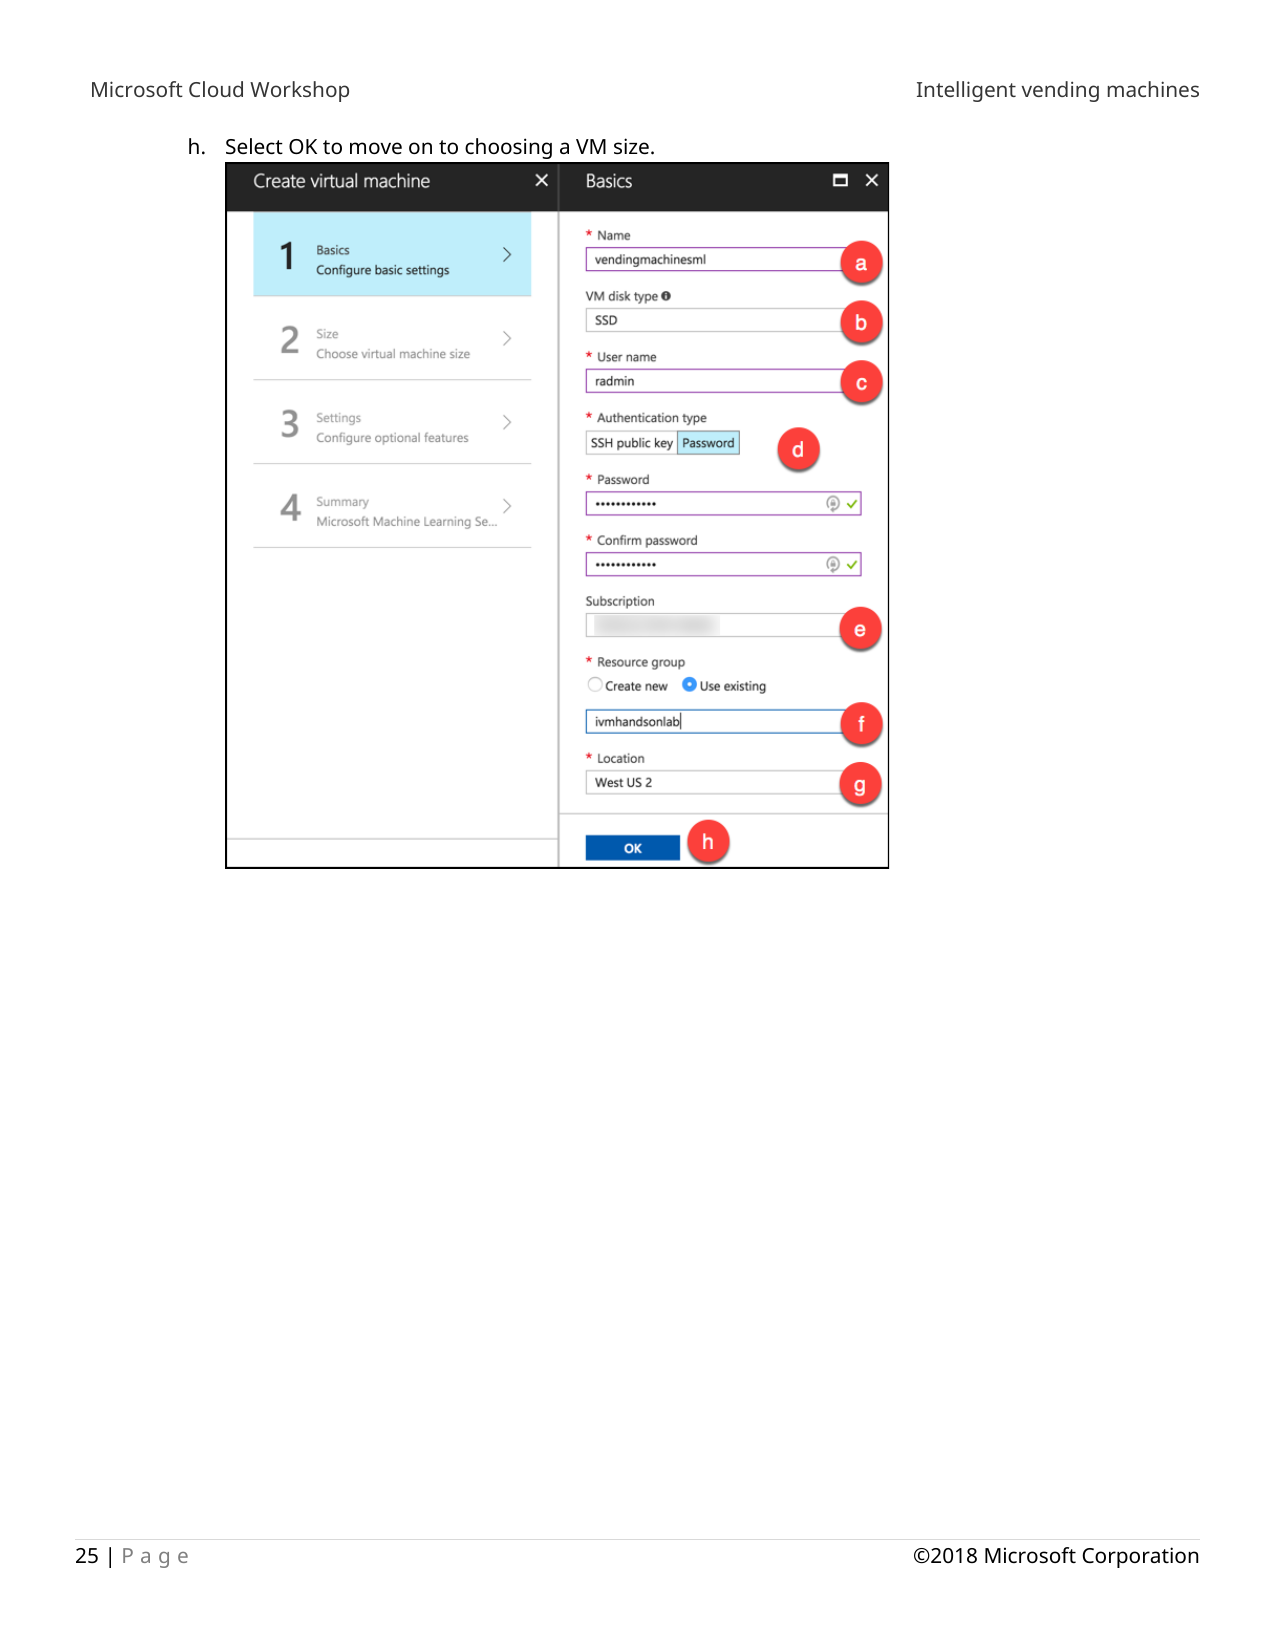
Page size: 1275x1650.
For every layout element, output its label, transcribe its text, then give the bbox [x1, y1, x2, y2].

picture [225, 162, 890, 869]
